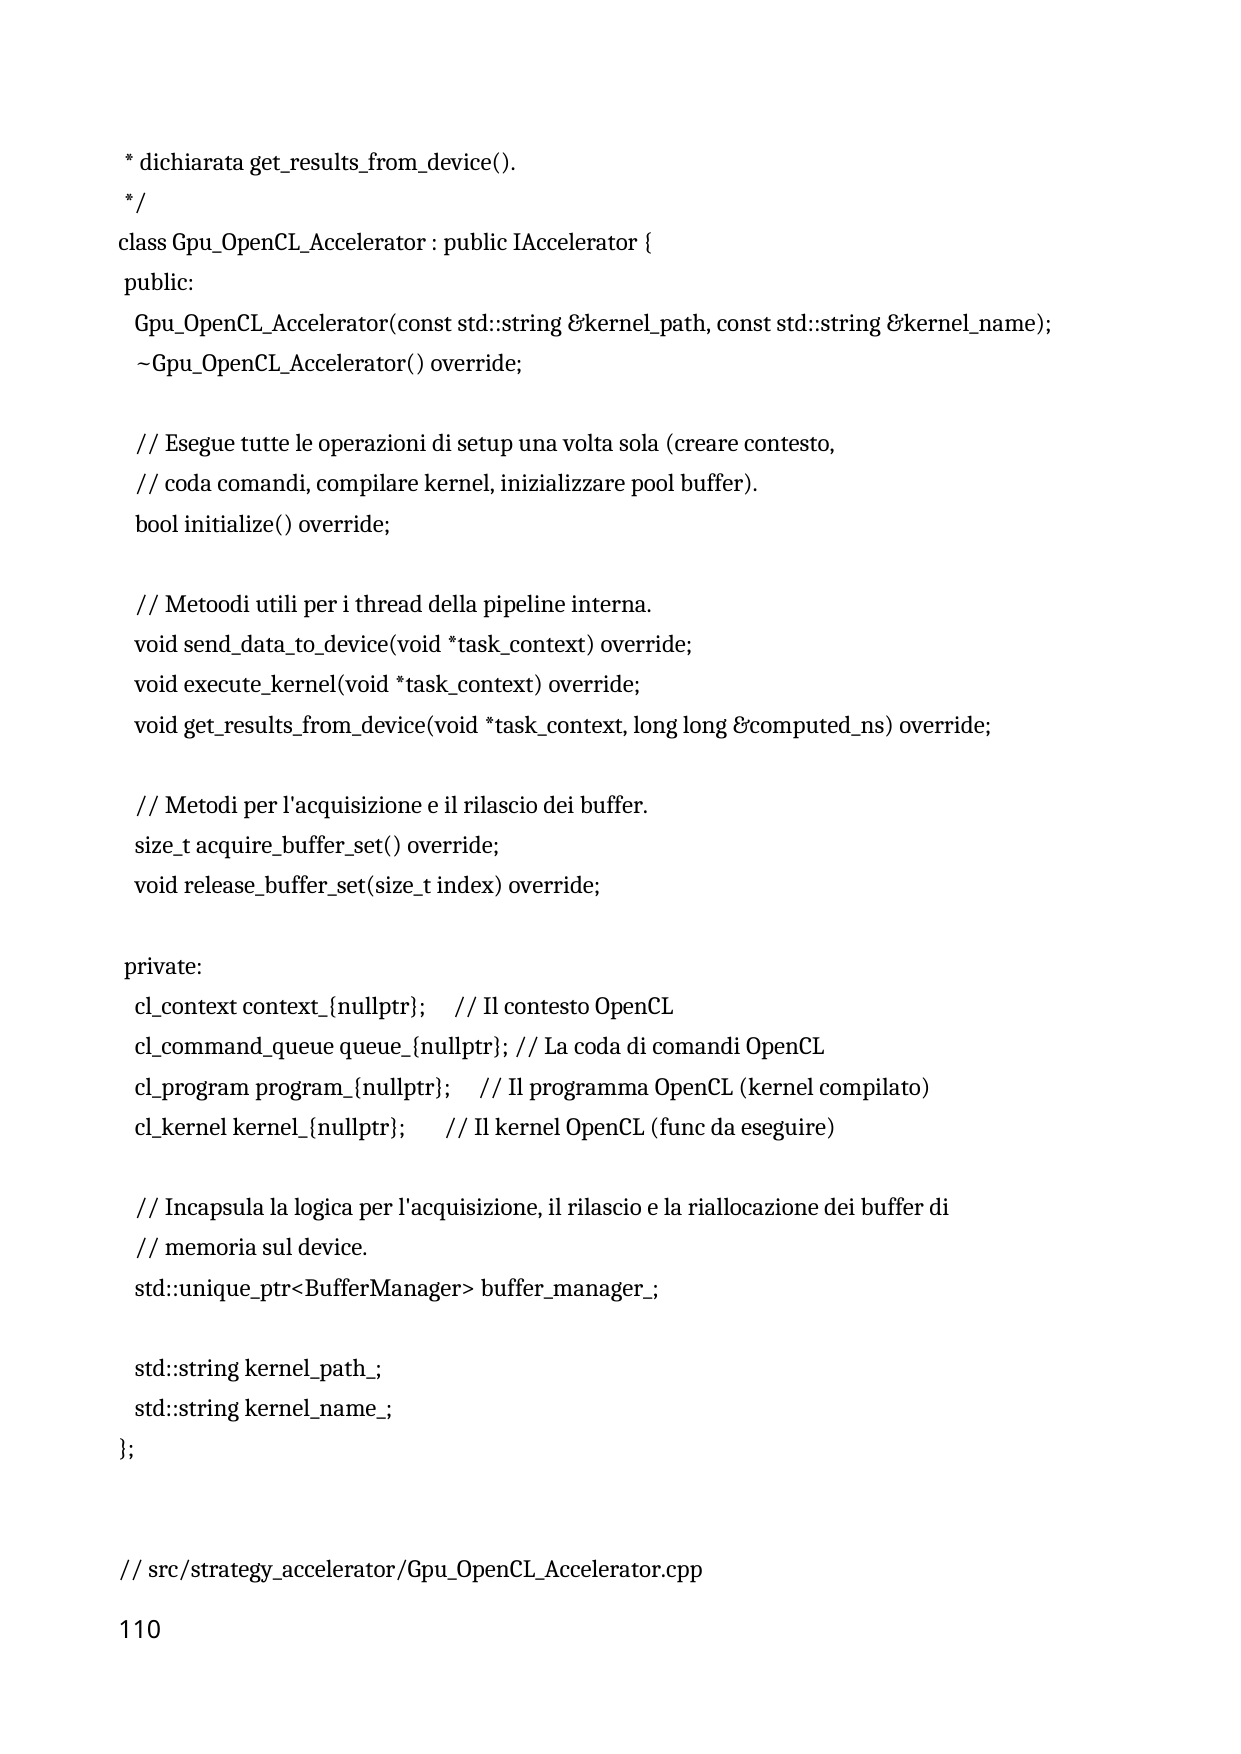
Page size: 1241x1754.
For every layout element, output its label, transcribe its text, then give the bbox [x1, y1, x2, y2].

text // src/strategy_accelerator/Gpu_OpenCL_Accelerator.cpp [118, 1555, 1122, 1584]
text // Esegue tutte le operazioni di setup una volta sola (creare contesto, [118, 429, 1122, 458]
text private: [118, 952, 1122, 981]
text cl_program program_{nullptr}; // Il programma OpenCL (kernel compilato) [118, 1072, 1122, 1101]
text cl_kernel kernel_{nullptr}; // Il kernel OpenCL (func da eseguire) [118, 1113, 1122, 1141]
text */ [118, 188, 1122, 217]
text // Incapsula la logica per l'acquisizione, il rilascio e la riallocazione dei buffer di [118, 1193, 1122, 1222]
text cl_command_queue queue_{nullptr}; // La coda di comandi OpenCL [118, 1032, 1122, 1061]
text void send_data_to_device(void *task_context) override; [118, 630, 1122, 659]
text * dichiarata get_results_from_device(). [118, 148, 1122, 176]
text ~Gpu_OpenCL_Accelerator() override; [118, 349, 1122, 377]
text // Metoodi utili per i thread della pipeline interna. [118, 590, 1122, 619]
text size_t acquire_buffer_set() override; [118, 831, 1122, 860]
text void execute_kernel(void *task_context) override; [118, 670, 1122, 699]
text // coda comandi, compilare kernel, inizializzare pool buffer). [118, 469, 1122, 498]
text void get_results_from_device(void *task_context, long long &computed_ns) override; [118, 711, 1122, 739]
text // memoria sul device. [118, 1233, 1122, 1262]
text Gpu_OpenCL_Accelerator(const std::string &kernel_path, const std::string &kernel_name); [118, 308, 1122, 337]
text bool initialize() override; [118, 509, 1122, 538]
text }; [118, 1434, 1122, 1463]
text std::unique_ptr<BufferManager> buffer_manager_; [118, 1273, 1122, 1302]
text public: [118, 268, 1122, 297]
text std::string kernel_path_; [118, 1354, 1122, 1383]
text void release_buffer_set(size_t index) override; [118, 871, 1122, 900]
text cl_context context_{nullptr}; // Il contesto OpenCL [118, 992, 1122, 1021]
text // Metodi per l'acquisizione e il rilascio dei buffer. [118, 791, 1122, 820]
text class Gpu_OpenCL_Accelerator : public IAccelerator { [118, 228, 1122, 257]
text std::string kernel_name_; [118, 1394, 1122, 1423]
